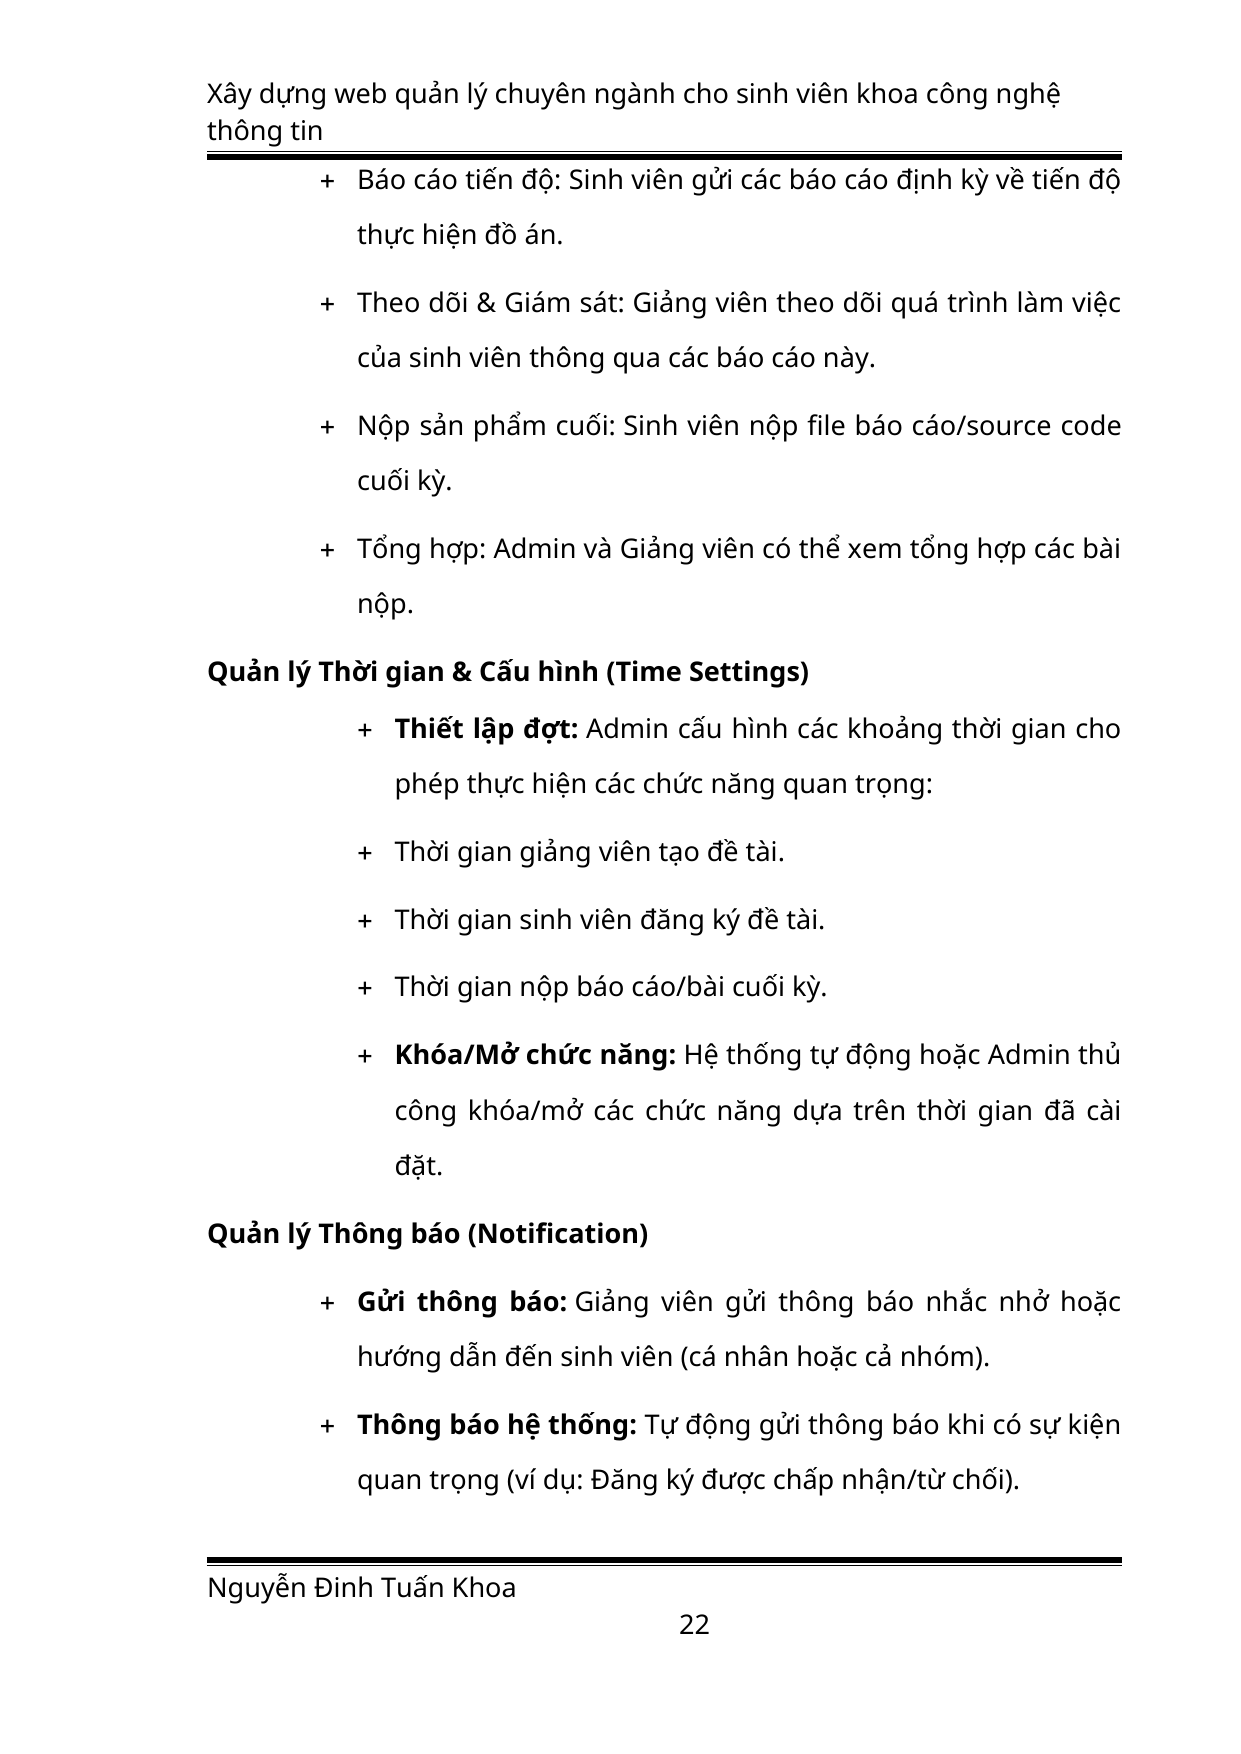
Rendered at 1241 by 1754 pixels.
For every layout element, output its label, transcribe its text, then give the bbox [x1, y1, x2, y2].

list Theo dõi & Giám sát: Giảng viên theo dõi quá trình làm việc của sinh viên thông qua các báo cáo này. [319, 283, 1122, 376]
list Thời gian sinh viên đăng ký đề tài. [357, 900, 1122, 937]
list Gửi thông báo: Giảng viên gửi thông báo nhắc nhở hoặc hướng dẫn đến sinh viên (cá nhân hoặc cả nhóm). [319, 1282, 1122, 1374]
text Quản lý Thông báo (Notification) [207, 1214, 1122, 1251]
text Quản lý Thời gian & Cấu hình (Time Settings) [207, 653, 1122, 689]
list Báo cáo tiến độ: Sinh viên gửi các báo cáo định kỳ về tiến độ thực hiện đồ án. [319, 160, 1122, 252]
list Khóa/Mở chức năng: Hệ thống tự động hoặc Admin thủ công khóa/mở các chức năng dựa trên thời gian đã cài đặt. [357, 1036, 1122, 1183]
list Thiết lập đợt: Admin cấu hình các khoảng thời gian cho phép thực hiện các chức năng quan trọng: [357, 709, 1122, 801]
list Tổng hợp: Admin và Giảng viên có thể xem tổng hợp các bài nộp. [319, 529, 1122, 622]
list Thông báo hệ thống: Tự động gửi thông báo khi có sự kiện quan trọng (ví dụ: Đăng ký được chấp nhận/từ chối). [319, 1405, 1122, 1497]
list Thời gian nộp báo cáo/bài cuối kỳ. [357, 968, 1122, 1005]
list Thời gian giảng viên tạo đề tài. [357, 832, 1122, 869]
list Nộp sản phẩm cuối: Sinh viên nộp file báo cáo/source code cuối kỳ. [319, 406, 1122, 499]
